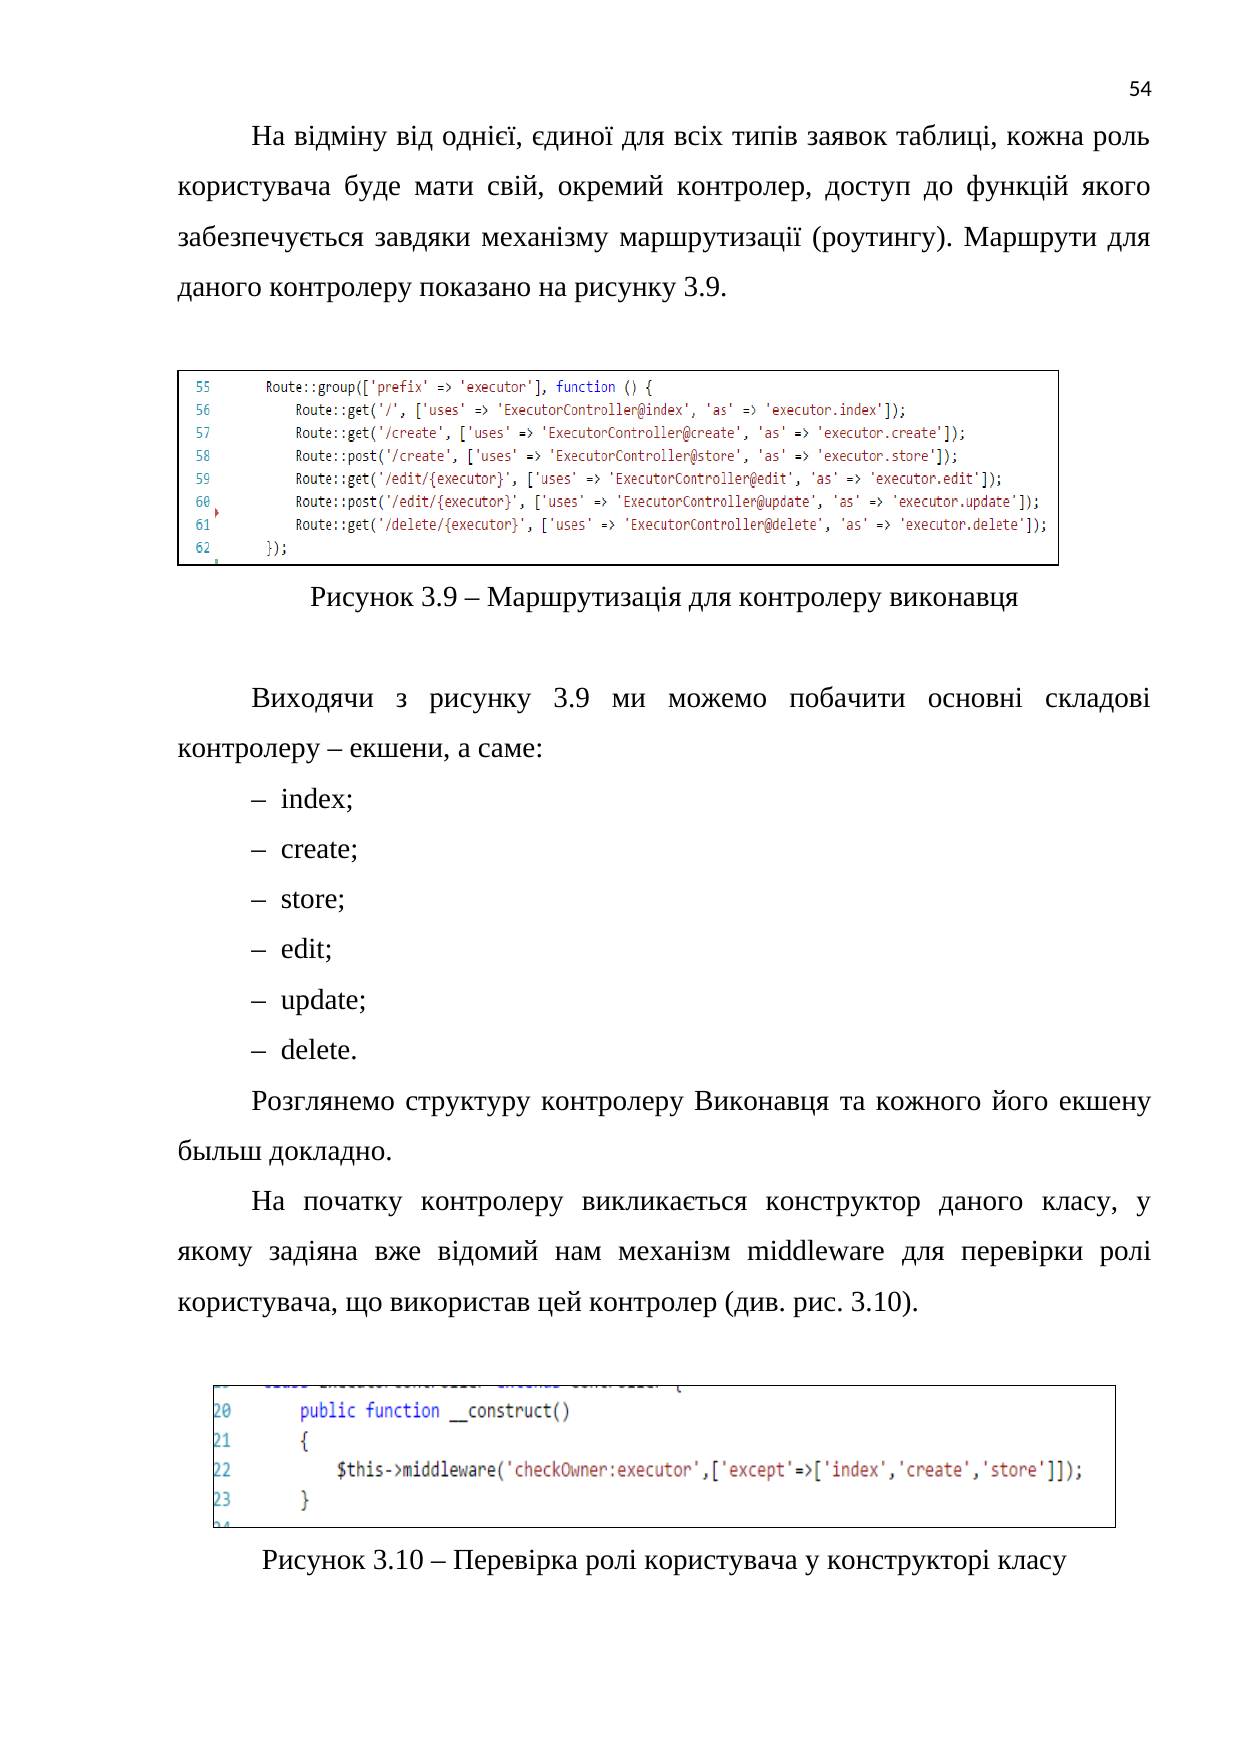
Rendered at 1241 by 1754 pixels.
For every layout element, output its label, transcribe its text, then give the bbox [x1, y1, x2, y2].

list update; [177, 982, 1152, 1016]
picture [179, 371, 1058, 564]
text Розглянемо структуру контролеру Виконавця та кожного його екшену быльш докладно. [177, 1083, 1152, 1166]
text Виходячи з рисунку 3.9 ми можемо побачити основні складові контролеру – екшени, а саме: [177, 680, 1152, 764]
text На початку контролеру викликається конструктор даного класу, у якому задіяна вже відомий нам механізм middleware для перевірки ролі користувача, що використав цей контролер (див. рис. 3.10). [177, 1183, 1152, 1317]
picture [214, 1386, 1115, 1527]
text Рисунок 3.9 – Маршрутизація для контролеру виконавця [177, 579, 1152, 613]
list edit; [177, 932, 1152, 965]
text Рисунок 3.10 – Перевірка ролі користувача у конструкторі класу [177, 1542, 1152, 1576]
list create; [177, 831, 1152, 864]
list store; [177, 881, 1152, 915]
list delete. [177, 1032, 1152, 1066]
text На відміну від однієї, єдиної для всіх типів заявок таблиці, кожна роль користувача буде мати свій, окремий контролер, доступ до функцій якого забезпечується завдяки механізму маршрутизації (роутингу). Маршрути для даного контролеру показано на рисунку 3.9. [177, 118, 1152, 303]
list index; [177, 781, 1152, 814]
